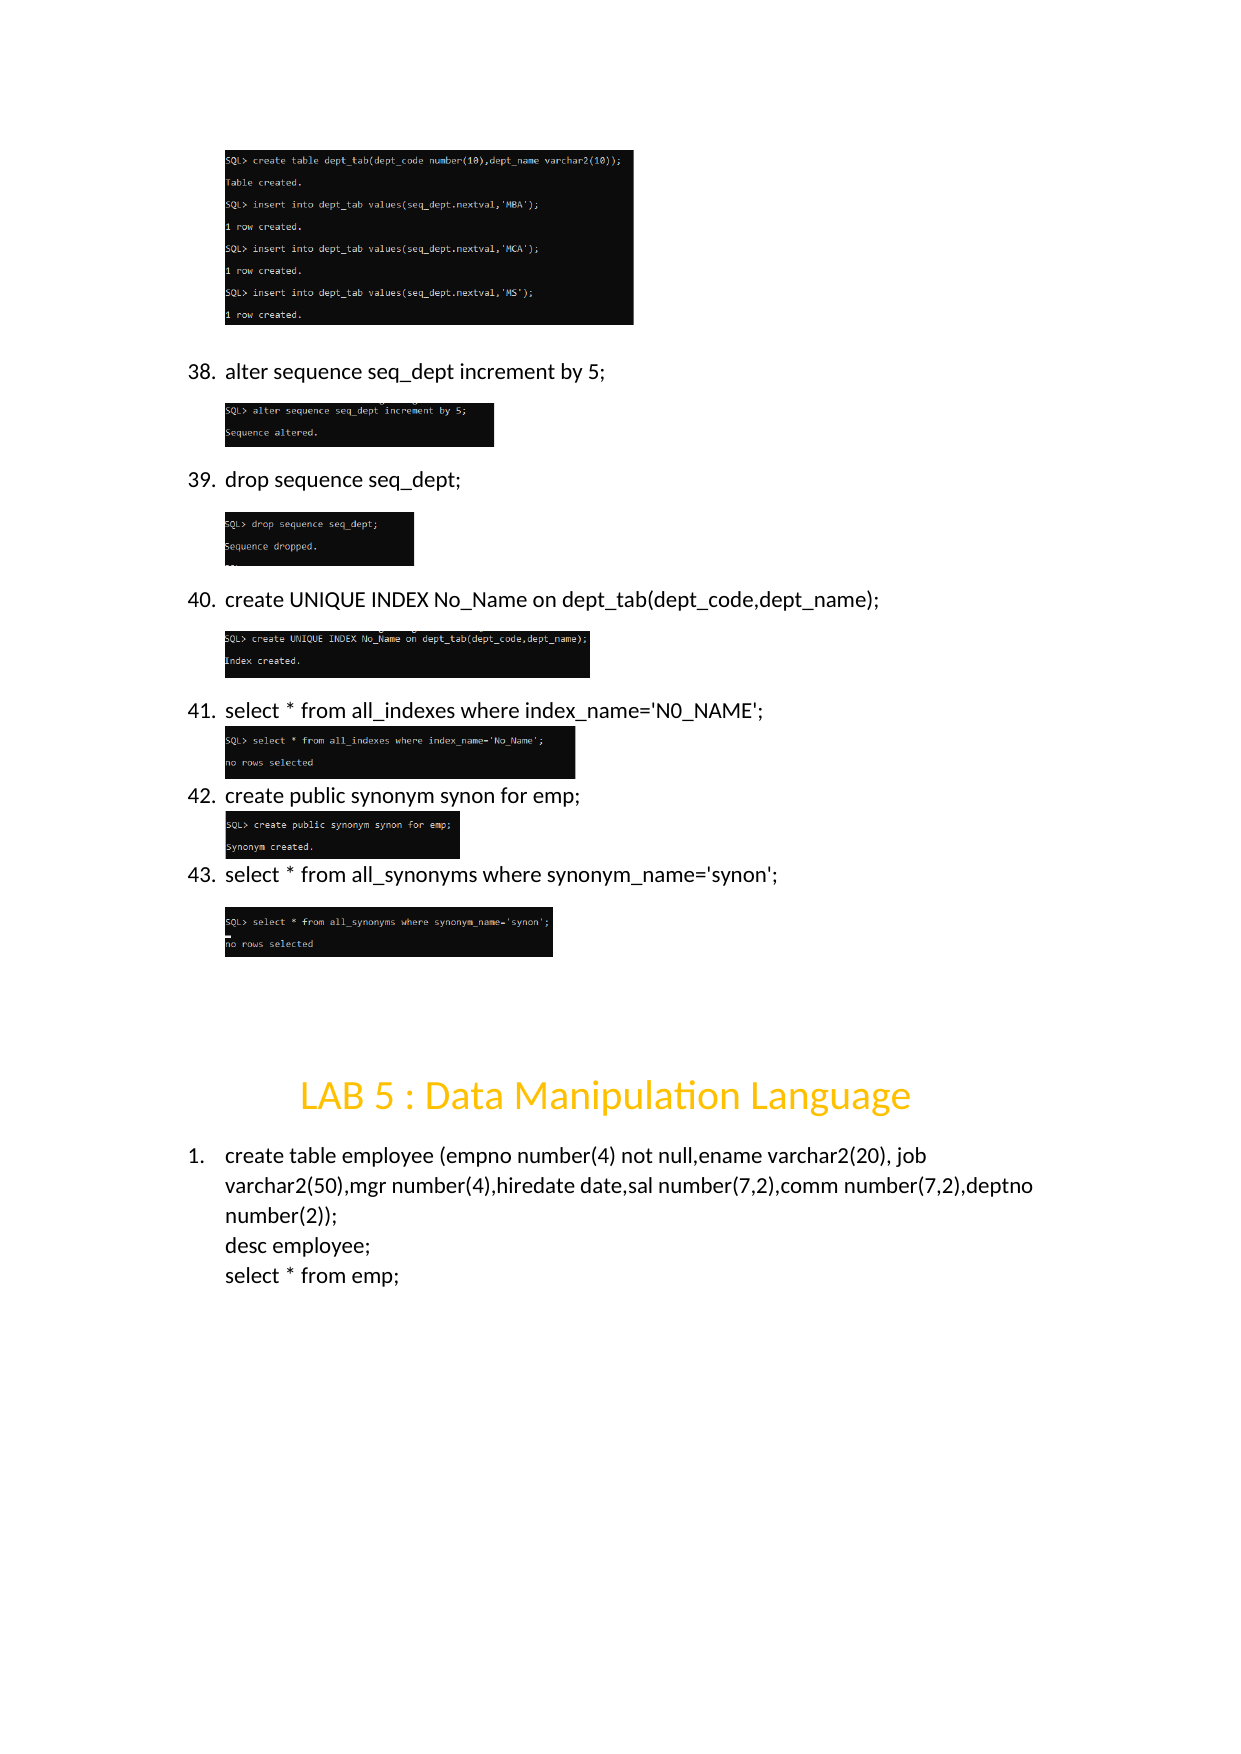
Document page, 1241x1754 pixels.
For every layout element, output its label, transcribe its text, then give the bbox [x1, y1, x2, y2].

picture [225, 403, 495, 447]
picture [225, 512, 415, 566]
picture [225, 726, 576, 779]
list create public synonym synon for emp; [187, 781, 1090, 809]
picture [225, 150, 634, 325]
picture [225, 811, 460, 859]
picture [225, 631, 590, 678]
list create UNIQUE INDEX No_Name on dept_tab(dept_code,dept_name); [187, 585, 1090, 613]
list create table employee (empno number(4) not null,ename varchar2(20), job varchar2(50),mgr number(4),hiredate date,sal number(7,2),comm number(7,2),deptno number(2)); [187, 1141, 1090, 1229]
list desc employee; [225, 1231, 1090, 1259]
list alter sequence seq_dept increment by 5; [187, 357, 1090, 385]
list drop sequence seq_dept; [187, 465, 1090, 493]
list select * from emp; [225, 1262, 1090, 1290]
text LAB 5 : Data Manipulation Language [225, 1069, 1090, 1120]
list select * from all_synonyms where synonym_name='synon'; [187, 861, 1090, 889]
picture [225, 907, 553, 957]
list select * from all_indexes where index_name='N0_NAME'; [187, 696, 1090, 724]
